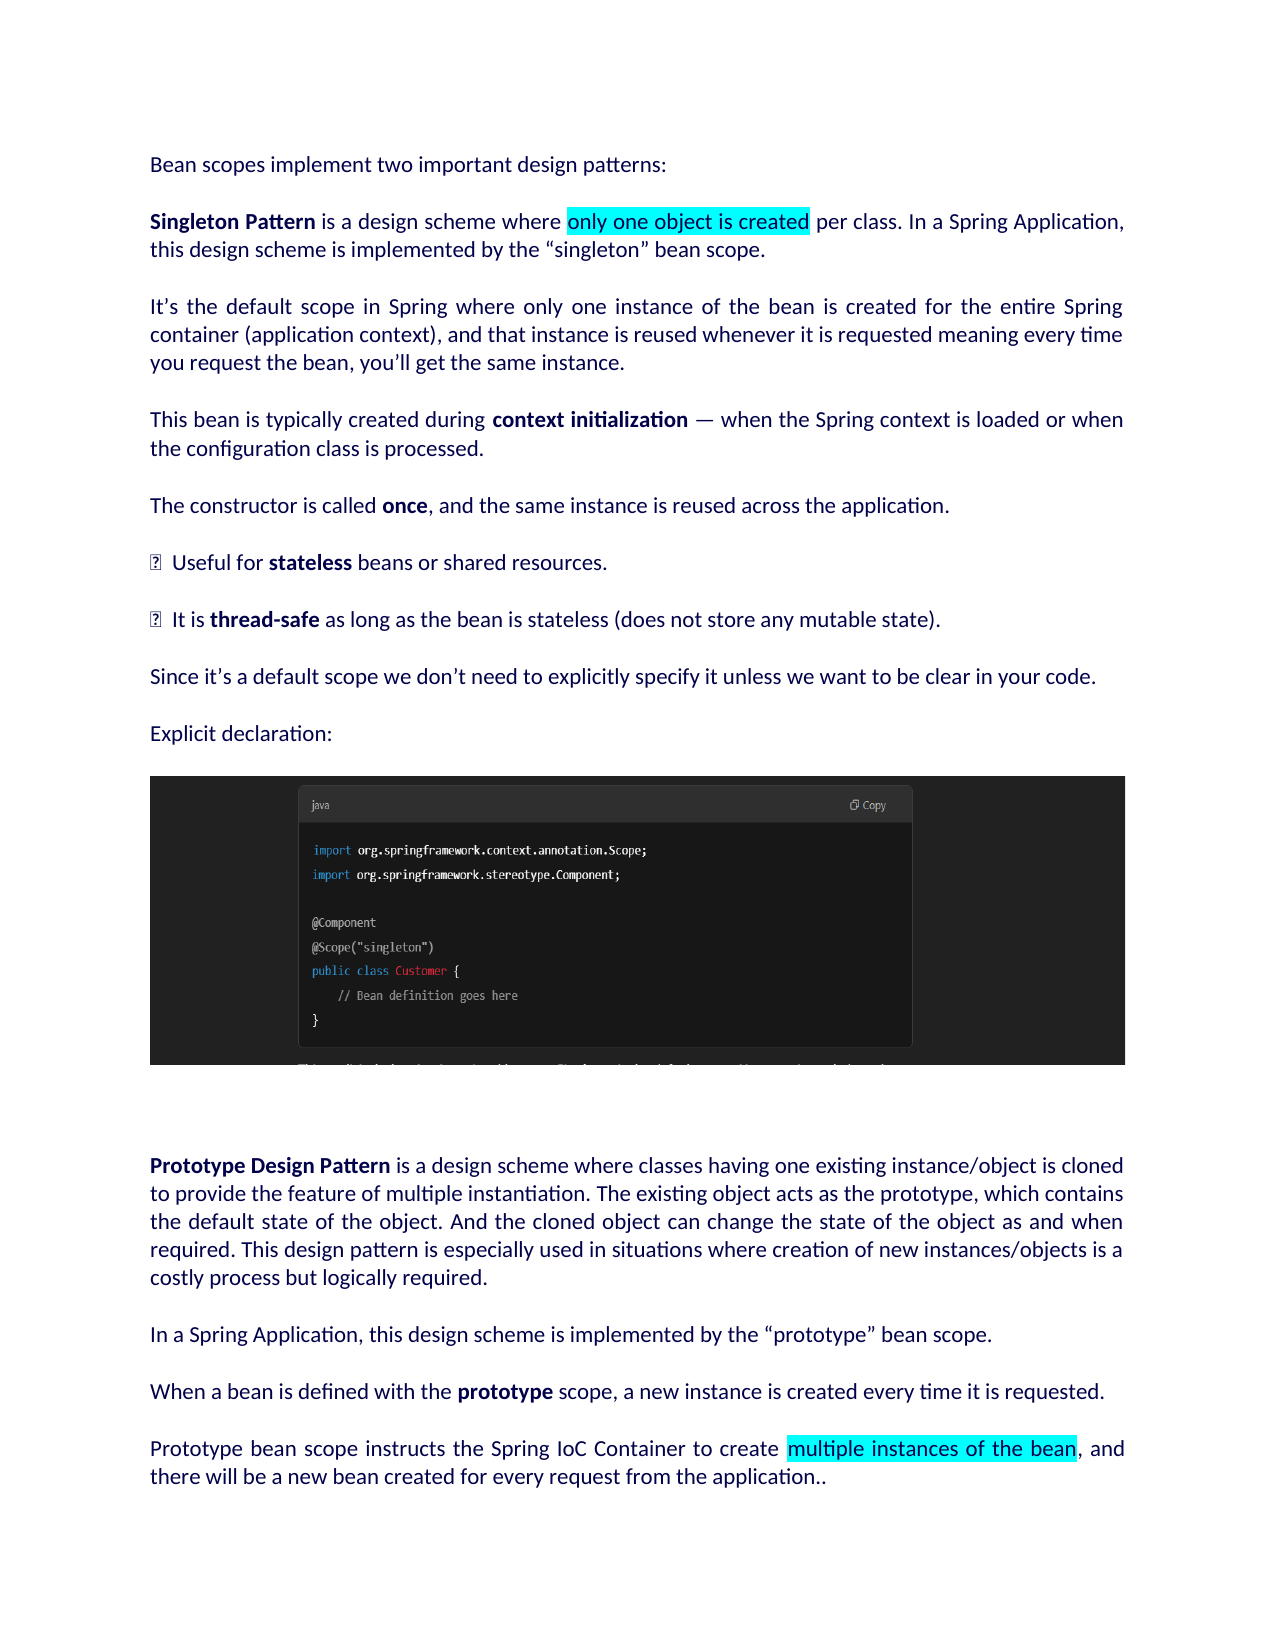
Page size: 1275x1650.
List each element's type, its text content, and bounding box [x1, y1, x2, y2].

text  It is thread-safe as long as the bean is stateless (does not store any mutable state). [150, 605, 1125, 633]
text Bean scopes implement two important design patterns: [150, 150, 1125, 178]
text Prototype bean scope instructs the Spring IoC Container to create multiple instances of the bean, and there will be a new bean created for every request from the application.. [150, 1434, 1125, 1491]
picture [150, 776, 1125, 1065]
text The constructor is called once, and the same instance is reused across the application. [150, 491, 1125, 519]
text Singleton Pattern is a design scheme where only one object is created per class. In a Spring Application, this design scheme is implemented by the “singleton” bean scope. [150, 207, 1125, 263]
text This bean is typically created during context initialization — when the Spring context is loaded or when the configuration class is processed. [150, 406, 1125, 462]
text In a Spring Application, this design scheme is implemented by the “prototype” bean scope. [150, 1320, 1125, 1348]
text It’s the default scope in Spring where only one instance of the bean is created for the entire Spring container (application context), and that instance is reused whenever it is requested meaning every time you request the bean, you’ll get the same instance. [150, 292, 1125, 376]
text Since it’s a default scope we don’t need to explicitly specify it unless we want to be clear in your code. [150, 662, 1125, 690]
text Explicit declaration: [150, 719, 1125, 748]
text  Useful for stateless beans or shared resources. [150, 548, 1125, 576]
text When a bean is defined with the prototype scope, a new instance is created every time it is requested. [150, 1377, 1125, 1405]
text Prototype Design Pattern is a design scheme where classes having one existing instance/object is cloned to provide the feature of multiple instantiation. The existing object acts as the prototype, which contains the default state of the object. And the cloned object can change the state of the object as and when required. This design pattern is especially used in situations where creation of new instances/objects is a costly process but logically required. [150, 1151, 1125, 1291]
